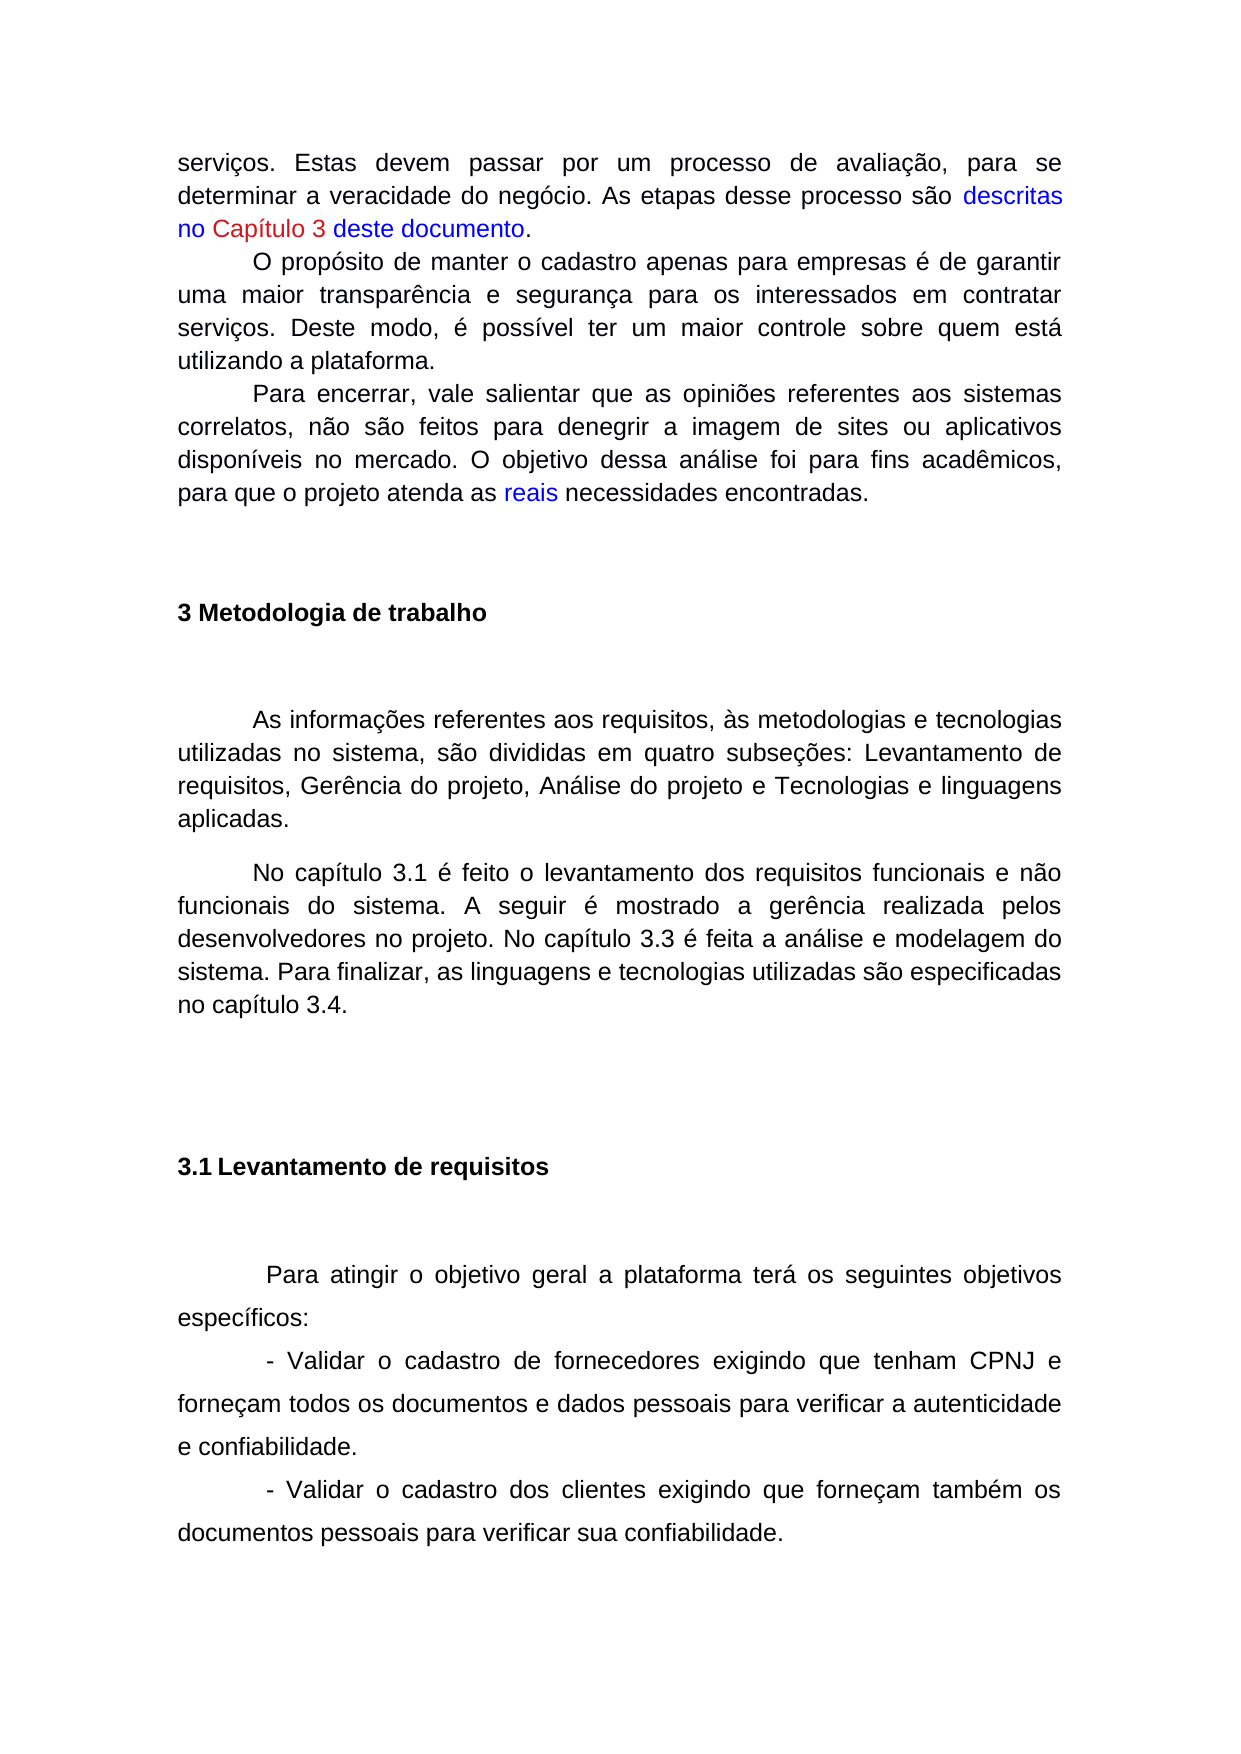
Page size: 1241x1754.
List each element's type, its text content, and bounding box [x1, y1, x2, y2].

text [177, 148, 1063, 242]
text Para encerrar, vale salientar que as opiniões referentes aos sistemas correlatos, não são feitos para denegrir a imagem de sites ou aplicativos disponíveis no mercado. O objetivo dessa análise foi para fins acadêmicos, para que o projeto atenda as reais necessidades encontradas. [177, 379, 1063, 507]
text 3.1 Levantamento de requisitos [177, 1152, 1063, 1181]
text Para atingir o objetivo geral a plataforma terá os seguintes objetivos específicos: [177, 1260, 1063, 1332]
text As informações referentes aos requisitos, às metodologias e tecnologias utilizadas no sistema, são divididas em quatro subseções: Levantamento de requisitos, Gerência do projeto, Análise do projeto e Tecnologias e linguagens aplicadas. [177, 705, 1063, 833]
text O propósito de manter o cadastro apenas para empresas é de garantir uma maior transparência e segurança para os interessados em contratar serviços. Deste modo, é possível ter um maior controle sobre quem está utilizando a plataforma. [177, 247, 1063, 374]
text No capítulo 3.1 é feito o levantamento dos requisitos funcionais e não funcionais do sistema. A seguir é mostrado a gerência realizada pelos desenvolvedores no projeto. No capítulo 3.3 é feita a análise e modelagem do sistema. Para finalizar, as linguagens e tecnologias utilizadas são especificadas no capítulo 3.4. [177, 858, 1063, 1019]
text - Validar o cadastro de fornecedores exigindo que tenham CPNJ e forneçam todos os documentos e dados pessoais para verificar a autenticidade e confiabilidade. [177, 1346, 1063, 1461]
text 3 Metodologia de trabalho [177, 598, 1063, 626]
text - Validar o cadastro dos clientes exigindo que forneçam também os documentos pessoais para verificar sua confiabilidade. [177, 1475, 1063, 1547]
